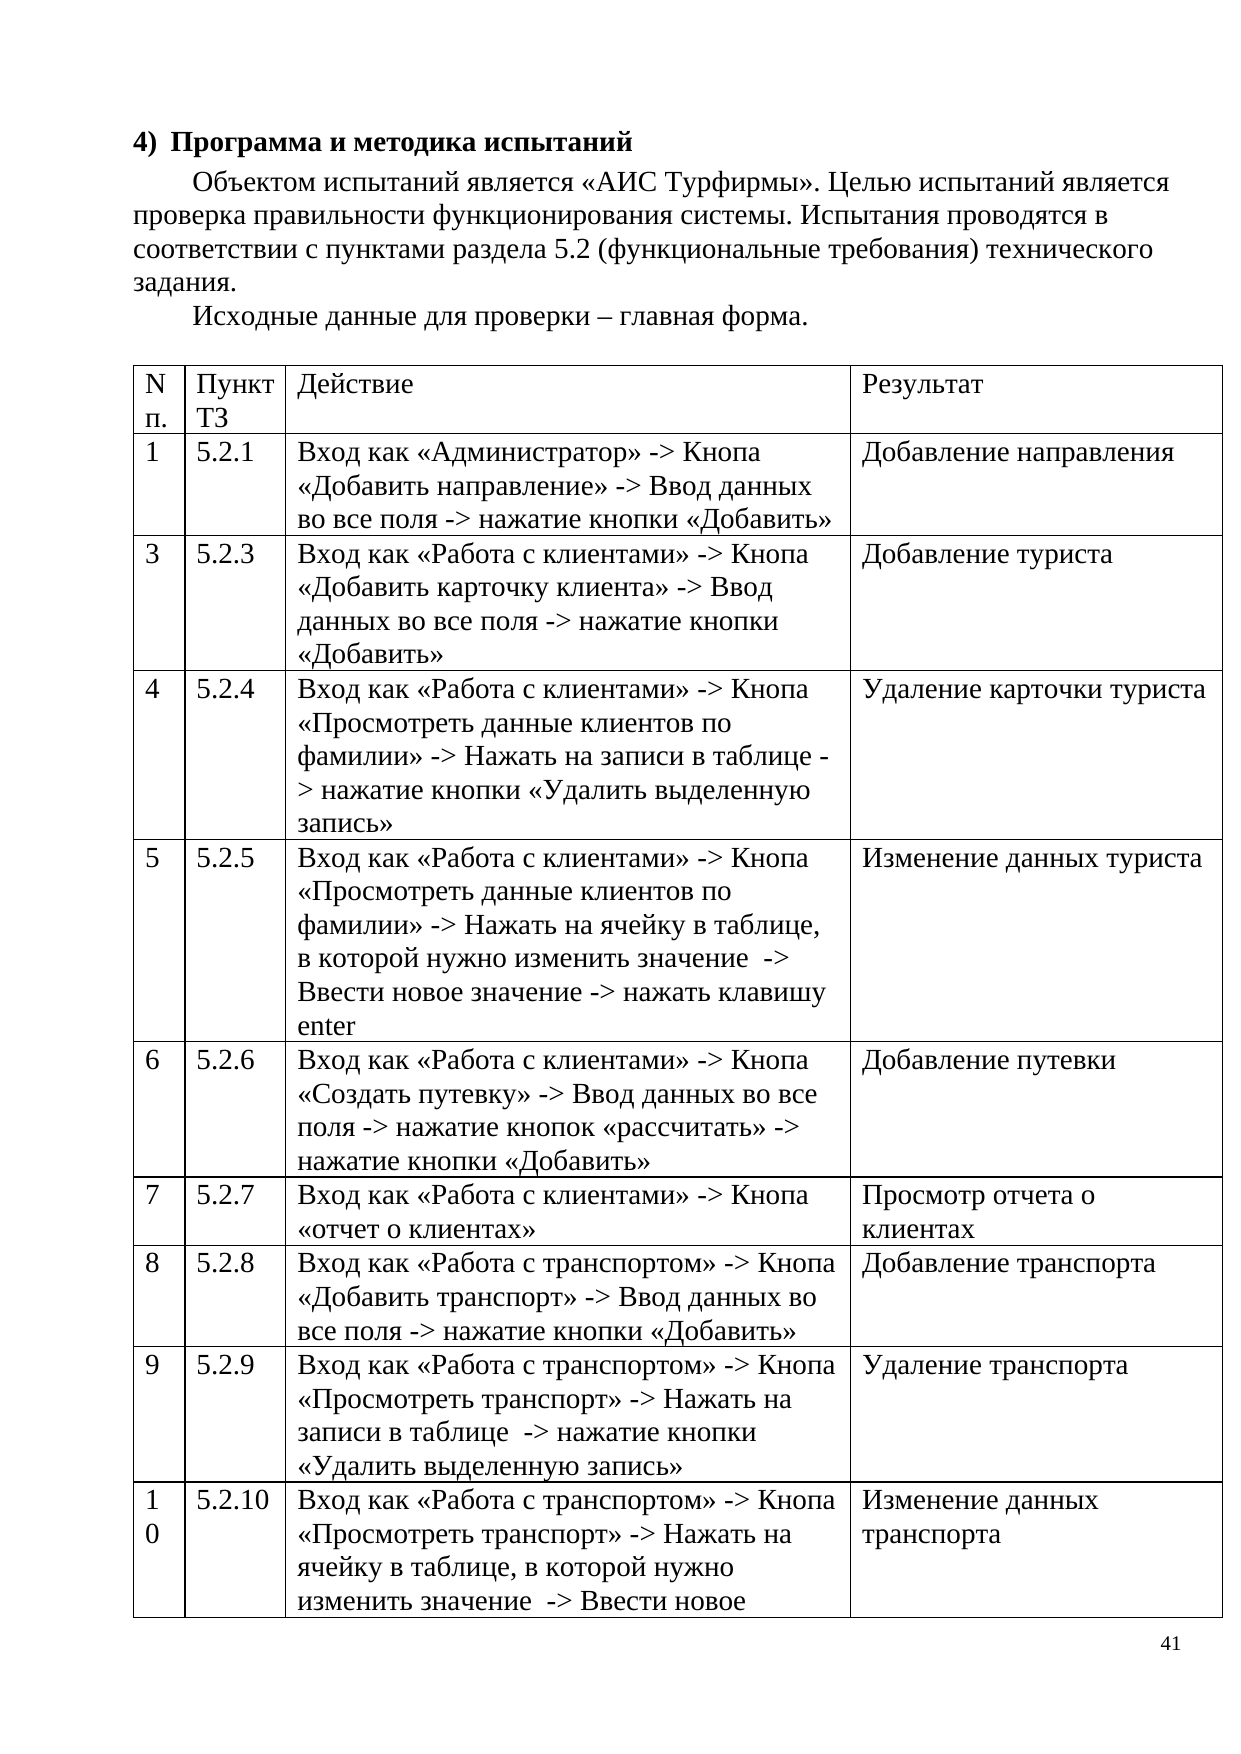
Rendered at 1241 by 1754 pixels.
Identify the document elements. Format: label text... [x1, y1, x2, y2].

table_cell Вход как «Работа с клиентами» -> Кнопа «Создать путевку» -> Ввод данных во все поля -> нажатие кнопок «рассчитать» -> нажатие кнопки «Добавить» [286, 1042, 850, 1176]
table_cell Вход как «Администратор» -> Кнопа «Добавить направление» -> Ввод данных во все поля -> нажатие кнопки «Добавить» [286, 434, 850, 535]
table_cell 5.2.6 [186, 1042, 285, 1176]
text Исходные данные для проверки – главная форма. [133, 298, 1181, 332]
table_cell 6 [134, 1042, 184, 1176]
table_cell 8 [134, 1246, 184, 1346]
table_cell Удаление транспорта [851, 1347, 1222, 1481]
table_cell 5.2.10 [186, 1483, 285, 1617]
table_cell Добавление путевки [851, 1042, 1222, 1176]
table_header Пункт ТЗ [186, 366, 285, 433]
table_cell 5.2.7 [186, 1178, 285, 1244]
table_cell 3 [134, 536, 184, 670]
table_cell 9 [134, 1347, 184, 1481]
table_header Действие [286, 366, 850, 433]
table_cell Добавление направления [851, 434, 1222, 535]
table_cell Удаление карточки туриста [851, 671, 1222, 839]
table_header N п. [134, 366, 184, 433]
table_header Результат [851, 366, 1222, 433]
table_cell Изменение данных туриста [851, 840, 1222, 1041]
table_cell Добавление транспорта [851, 1246, 1222, 1346]
table_cell 5 [134, 840, 184, 1041]
table_cell Вход как «Работа с клиентами» -> Кнопа «отчет о клиентах» [286, 1178, 850, 1244]
subtitle Программа и методика испытаний [133, 124, 1181, 158]
text Объектом испытаний является «АИС Турфирмы». Целью испытаний является проверка правильности функционирования системы. Испытания проводятся в соответствии с пунктами раздела 5.2 (функциональные требования) технического задания. [133, 164, 1181, 298]
table_cell 7 [134, 1178, 184, 1244]
table_cell Просмотр отчета о клиентах [851, 1178, 1222, 1244]
table_cell Добавление туриста [851, 536, 1222, 670]
table_cell Вход как «Работа с клиентами» -> Кнопа «Добавить карточку клиента» -> Ввод данных во все поля -> нажатие кнопки «Добавить» [286, 536, 850, 670]
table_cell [286, 1483, 850, 1617]
table_cell 5.2.8 [186, 1246, 285, 1346]
table_cell 5.2.1 [186, 434, 285, 535]
table_cell Вход как «Работа с транспортом» -> Кнопа «Добавить транспорт» -> Ввод данных во все поля -> нажатие кнопки «Добавить» [286, 1246, 850, 1346]
table_cell 5.2.5 [186, 840, 285, 1041]
table_cell 5.2.9 [186, 1347, 285, 1481]
table_cell Вход как «Работа с транспортом» -> Кнопа «Просмотреть транспорт» -> Нажать на записи в таблице -> нажатие кнопки «Удалить выделенную запись» [286, 1347, 850, 1481]
table_cell 10 [134, 1483, 184, 1617]
table_cell 1 [134, 434, 184, 535]
table_cell 5.2.4 [186, 671, 285, 839]
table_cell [851, 1483, 1222, 1617]
table_cell Вход как «Работа с клиентами» -> Кнопа «Просмотреть данные клиентов по фамилии» -> Нажать на записи в таблице -> нажатие кнопки «Удалить выделенную запись» [286, 671, 850, 839]
table_cell Вход как «Работа с клиентами» -> Кнопа «Просмотреть данные клиентов по фамилии» -> Нажать на ячейку в таблице, в которой нужно изменить значение -> Ввести новое значение -> нажать клавишу enter [286, 840, 850, 1041]
table_cell 5.2.3 [186, 536, 285, 670]
table_cell 4 [134, 671, 184, 839]
